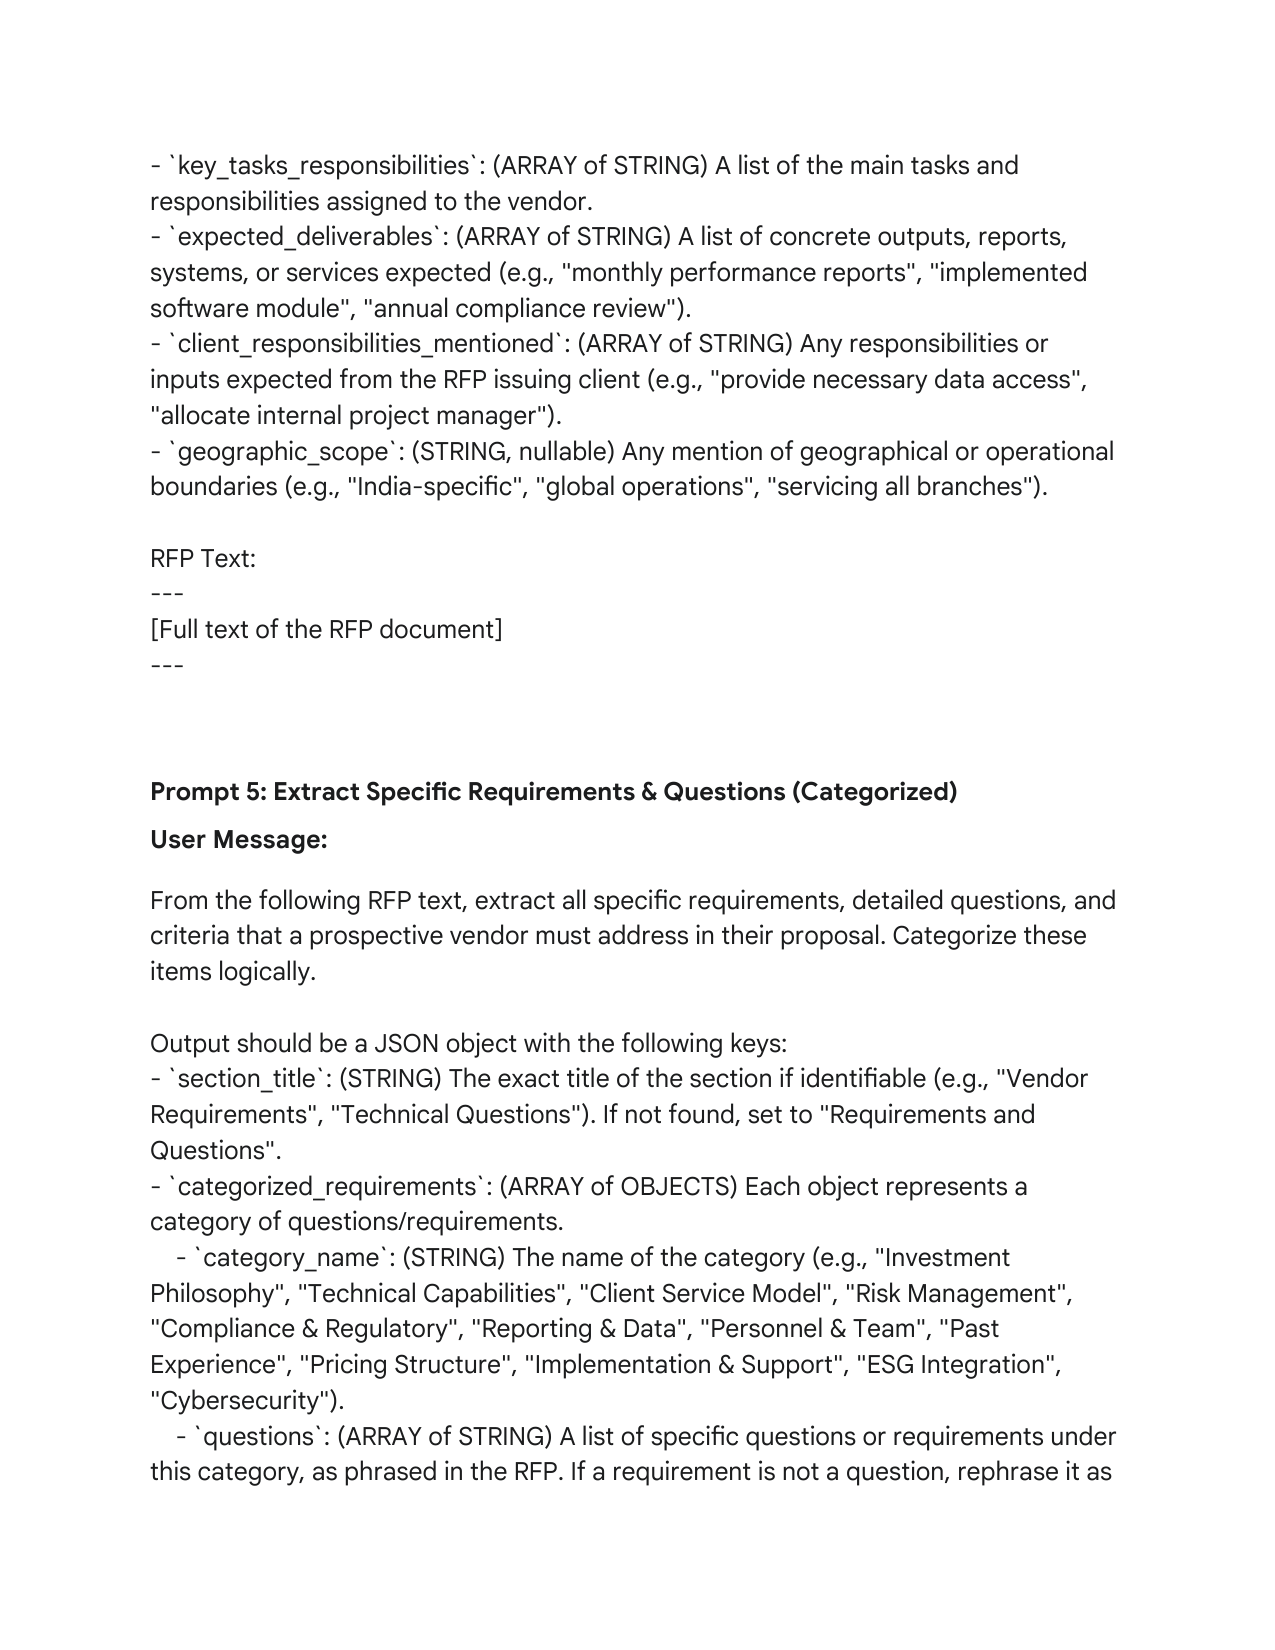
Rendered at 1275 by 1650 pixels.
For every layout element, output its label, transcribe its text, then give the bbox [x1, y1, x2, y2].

subtitle Prompt 5: Extract Specific Requirements & Questions (Categorized) [150, 776, 1125, 807]
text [150, 885, 1125, 1488]
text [150, 150, 1125, 747]
text User Message: [150, 824, 1125, 856]
